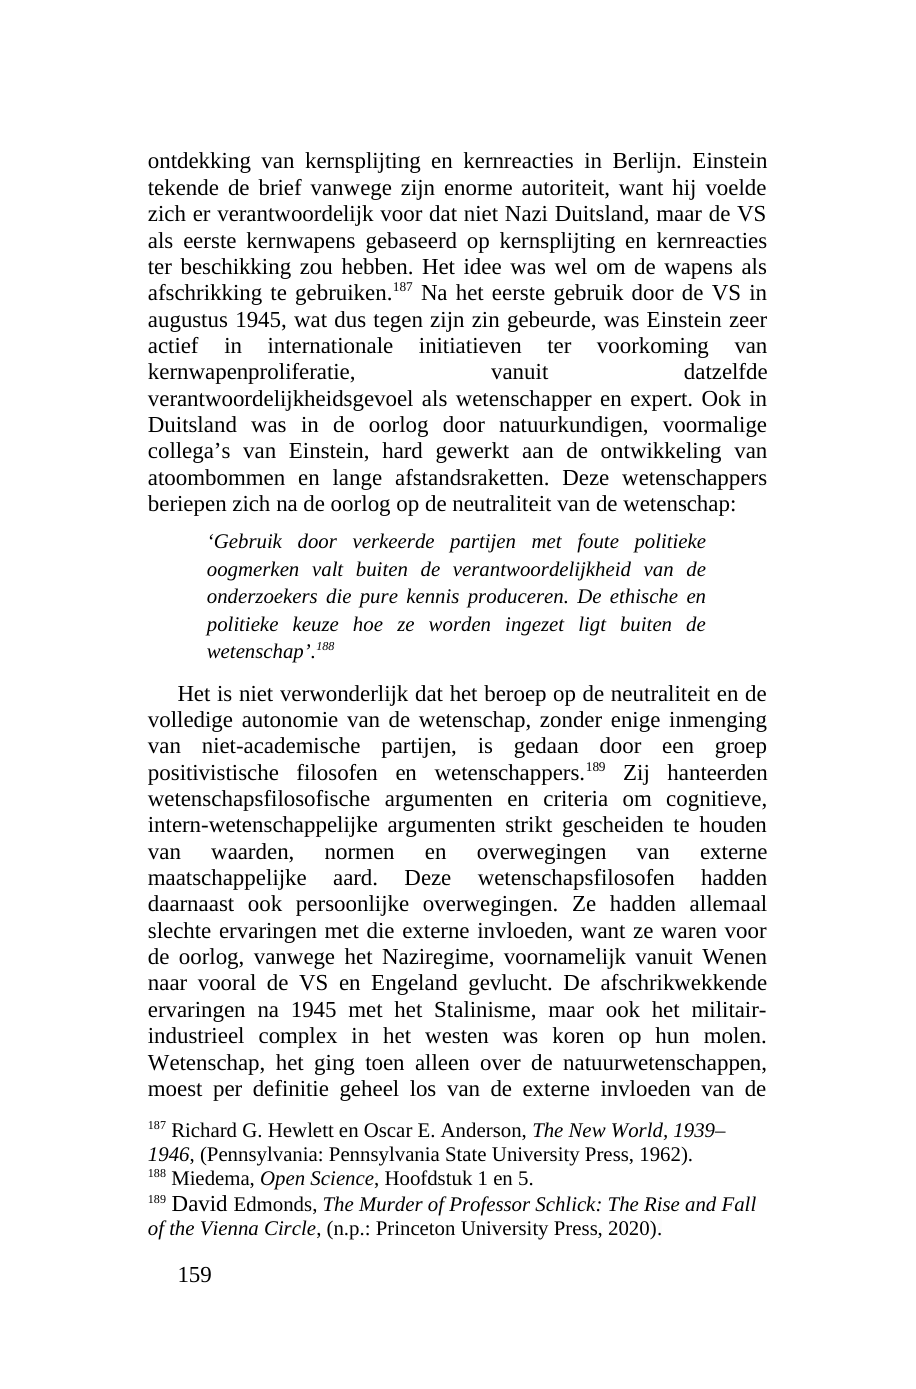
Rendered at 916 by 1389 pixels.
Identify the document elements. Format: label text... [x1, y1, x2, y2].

text ‘Gebruik door verkeerde partijen met foute politieke oogmerken valt buiten de verantwoordelijkheid van de onderzoekers die pure kennis produceren. De ethische en politieke keuze hoe ze worden ingezet ligt buiten de wetenschap’. [207, 529, 709, 663]
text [148, 148, 768, 517]
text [148, 679, 768, 1101]
